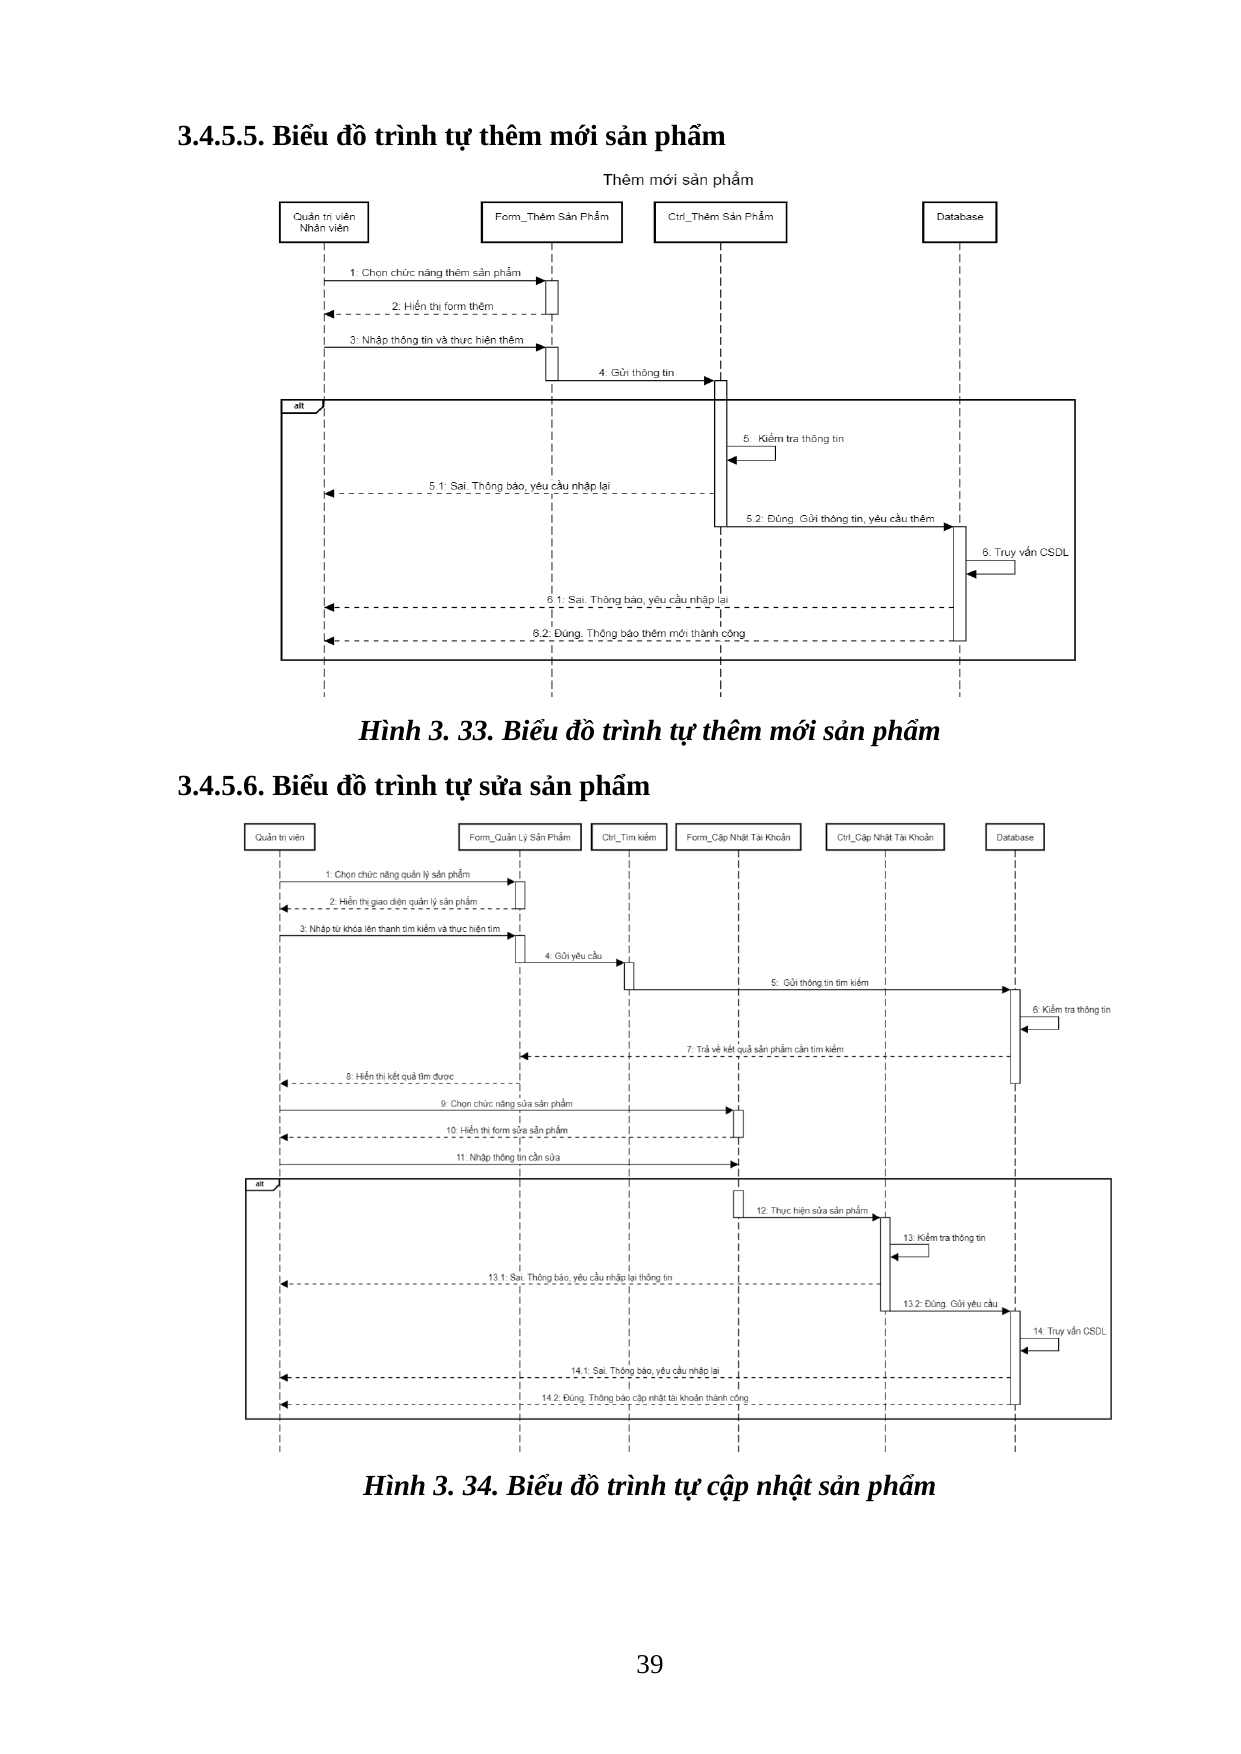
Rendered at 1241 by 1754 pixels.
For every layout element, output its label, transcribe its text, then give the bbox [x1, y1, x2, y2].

picture [269, 168, 1086, 697]
subtitle 3.4.5.5. Biểu đồ trình tự thêm mới sản phẩm [177, 118, 1122, 152]
picture [236, 817, 1120, 1452]
subtitle 3.4.5.6. Biểu đồ trình tự sửa sản phẩm [177, 768, 1122, 801]
